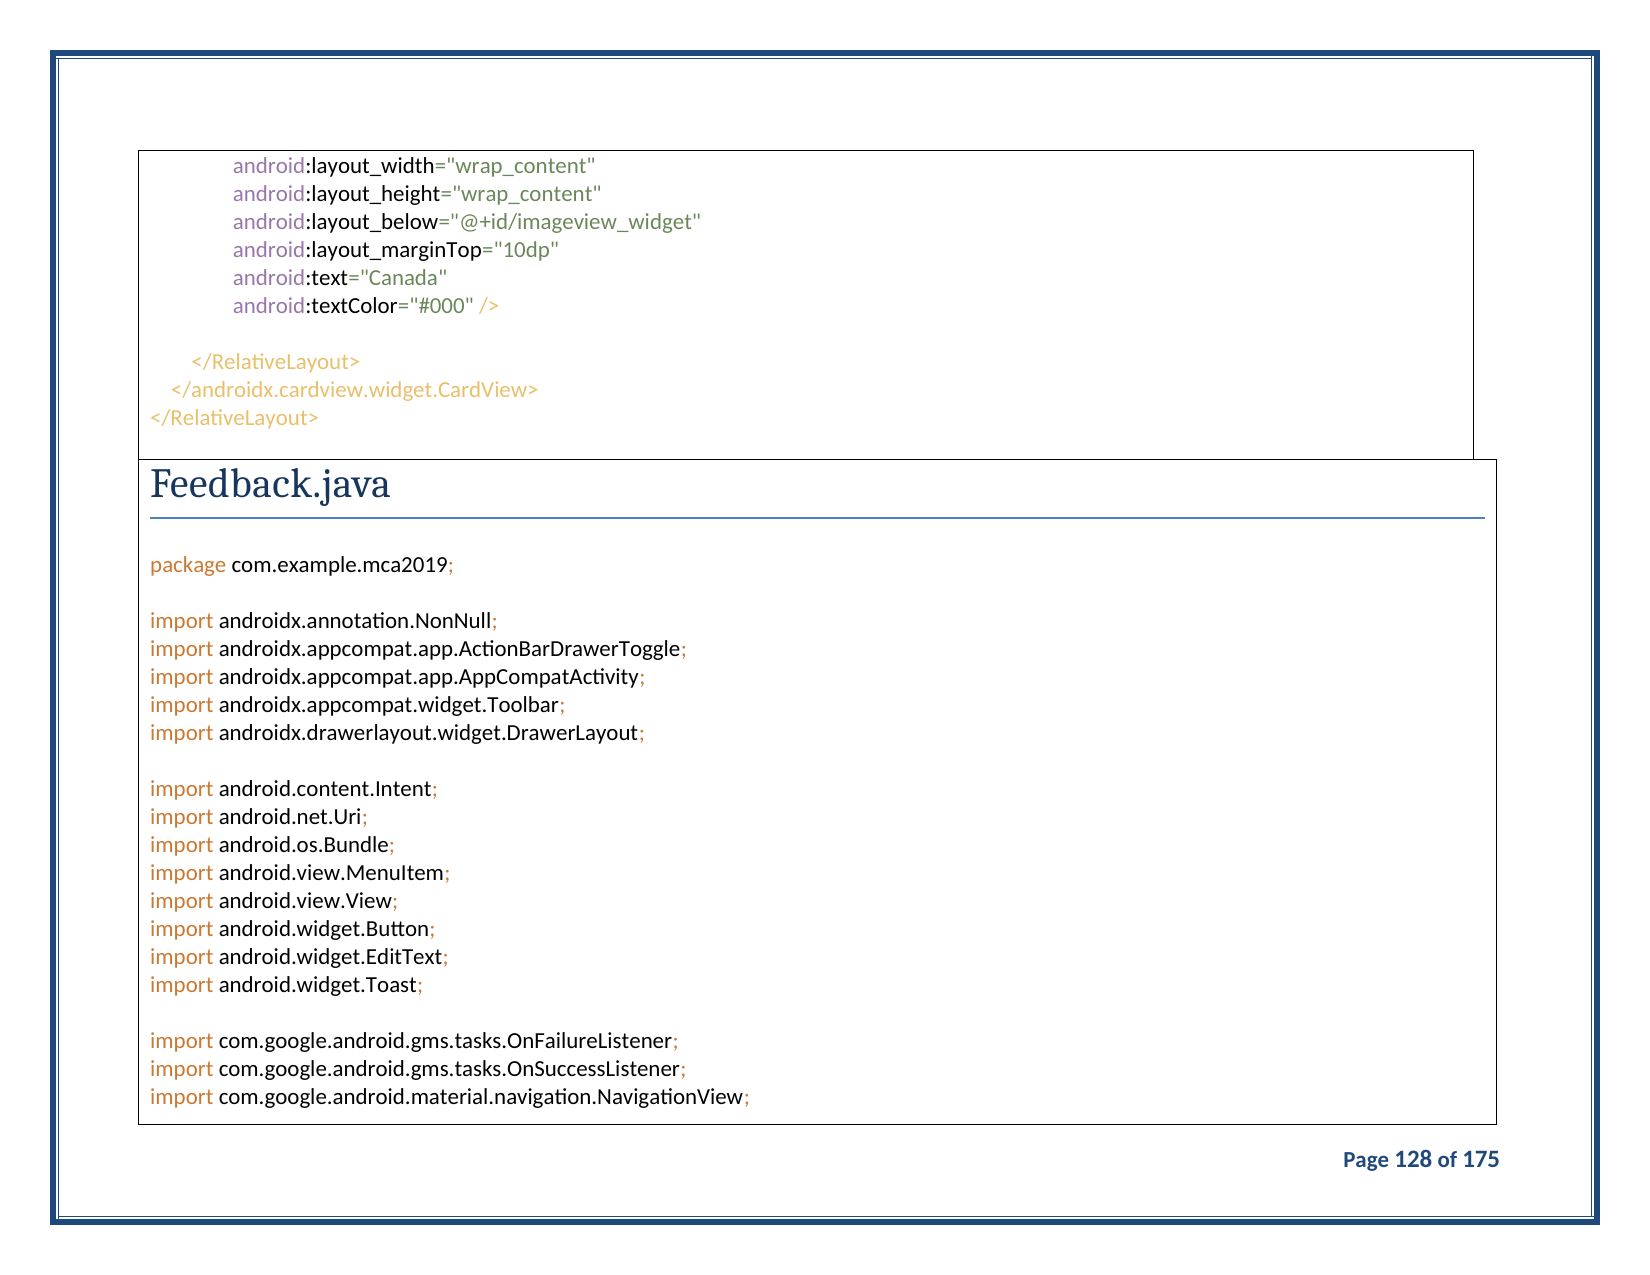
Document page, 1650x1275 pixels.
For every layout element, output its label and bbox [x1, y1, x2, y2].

table_cell [139, 460, 1496, 1124]
table_cell [139, 151, 1473, 459]
